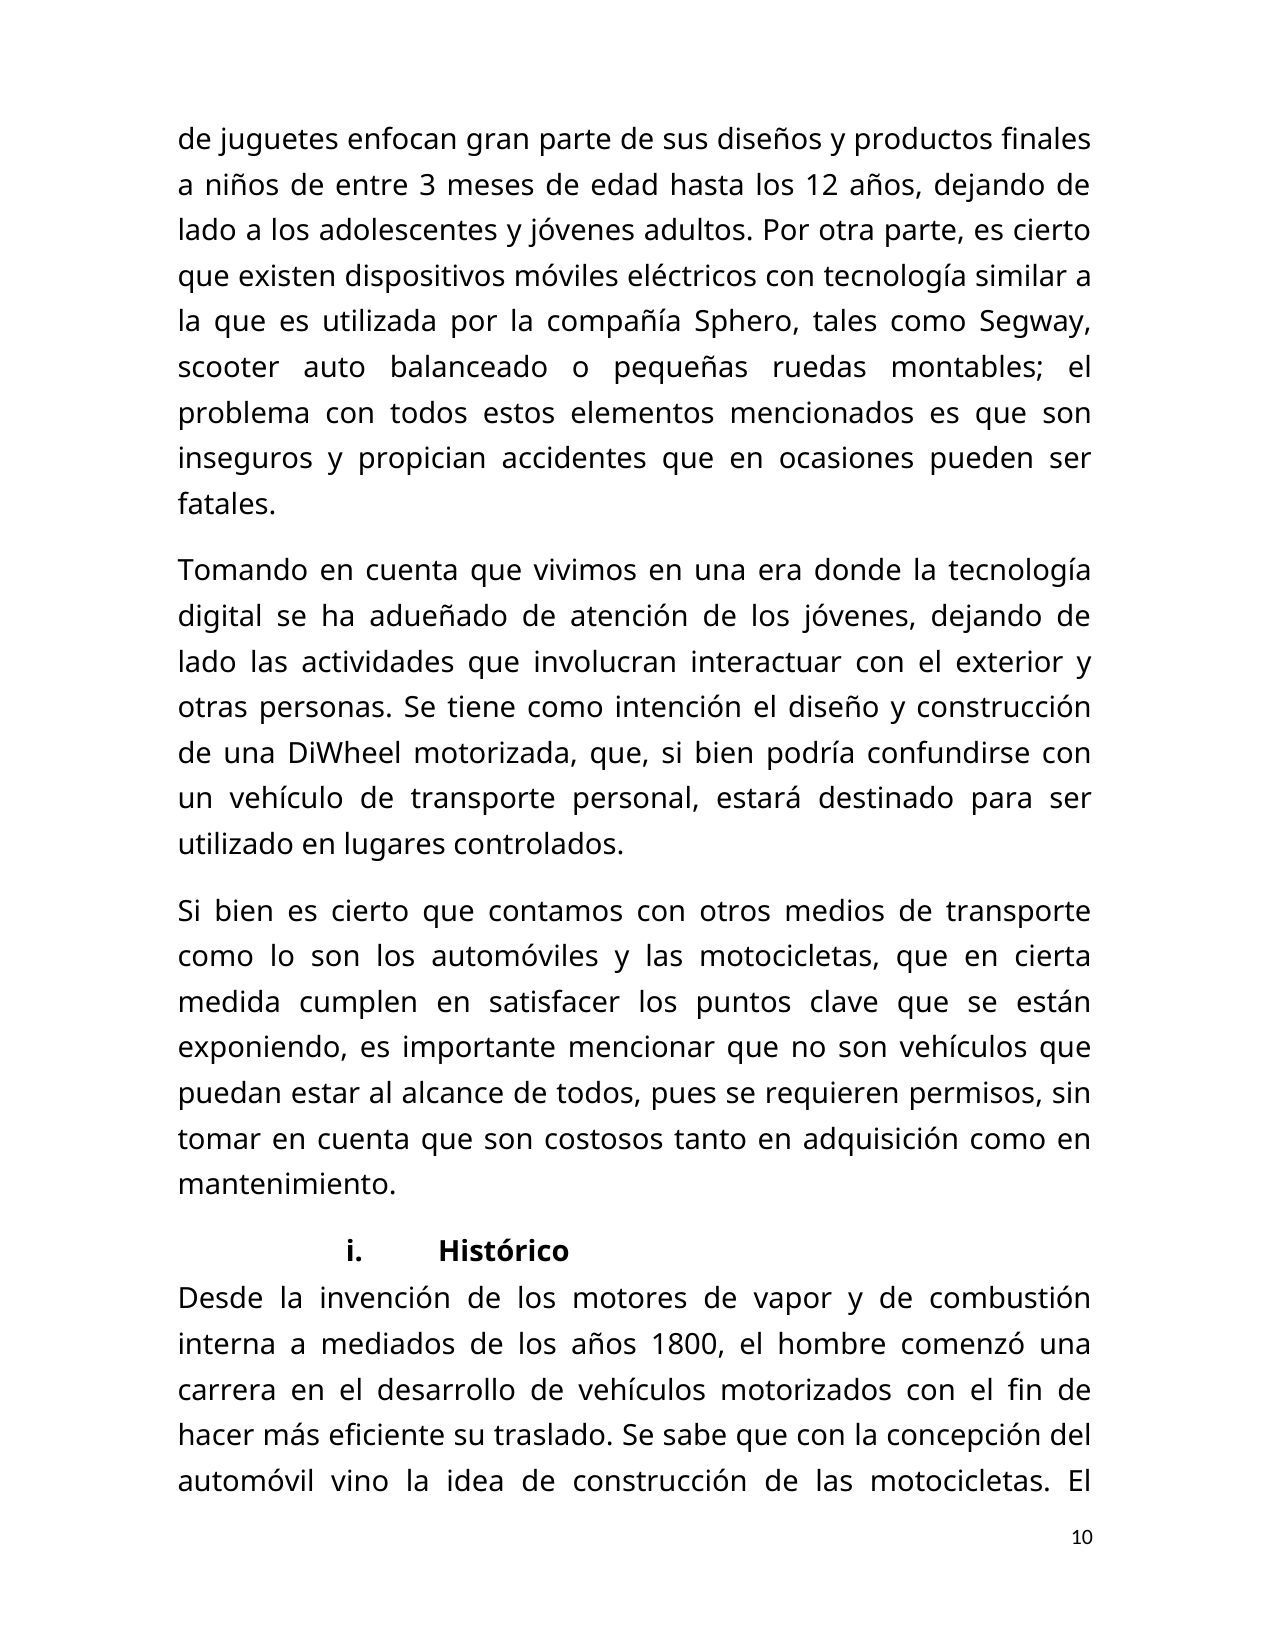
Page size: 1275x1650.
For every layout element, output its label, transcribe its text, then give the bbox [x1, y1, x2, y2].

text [177, 118, 1093, 523]
text Si bien es cierto que contamos con otros medios de transporte como lo son los automóviles y las motocicletas, que en cierta medida cumplen en satisfacer los puntos clave que se están exponiendo, es importante mencionar que no son vehículos que puedan estar al alcance de todos, pues se requieren permisos, sin tomar en cuenta que son costosos tanto en adquisición como en mantenimiento. [177, 890, 1093, 1203]
text Tomando en cuenta que vivimos en una era donde la tecnología digital se ha adueñado de atención de los jóvenes, dejando de lado las actividades que involucran interactuar con el exterior y otras personas. Se tiene como intención el diseño y construcción de una DiWheel motorizada, que, si bien podría confundirse con un vehículo de transporte personal, estará destinado para ser utilizado en lugares controlados. [177, 550, 1093, 863]
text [177, 1278, 1093, 1500]
subtitle Histórico [363, 1230, 1093, 1270]
